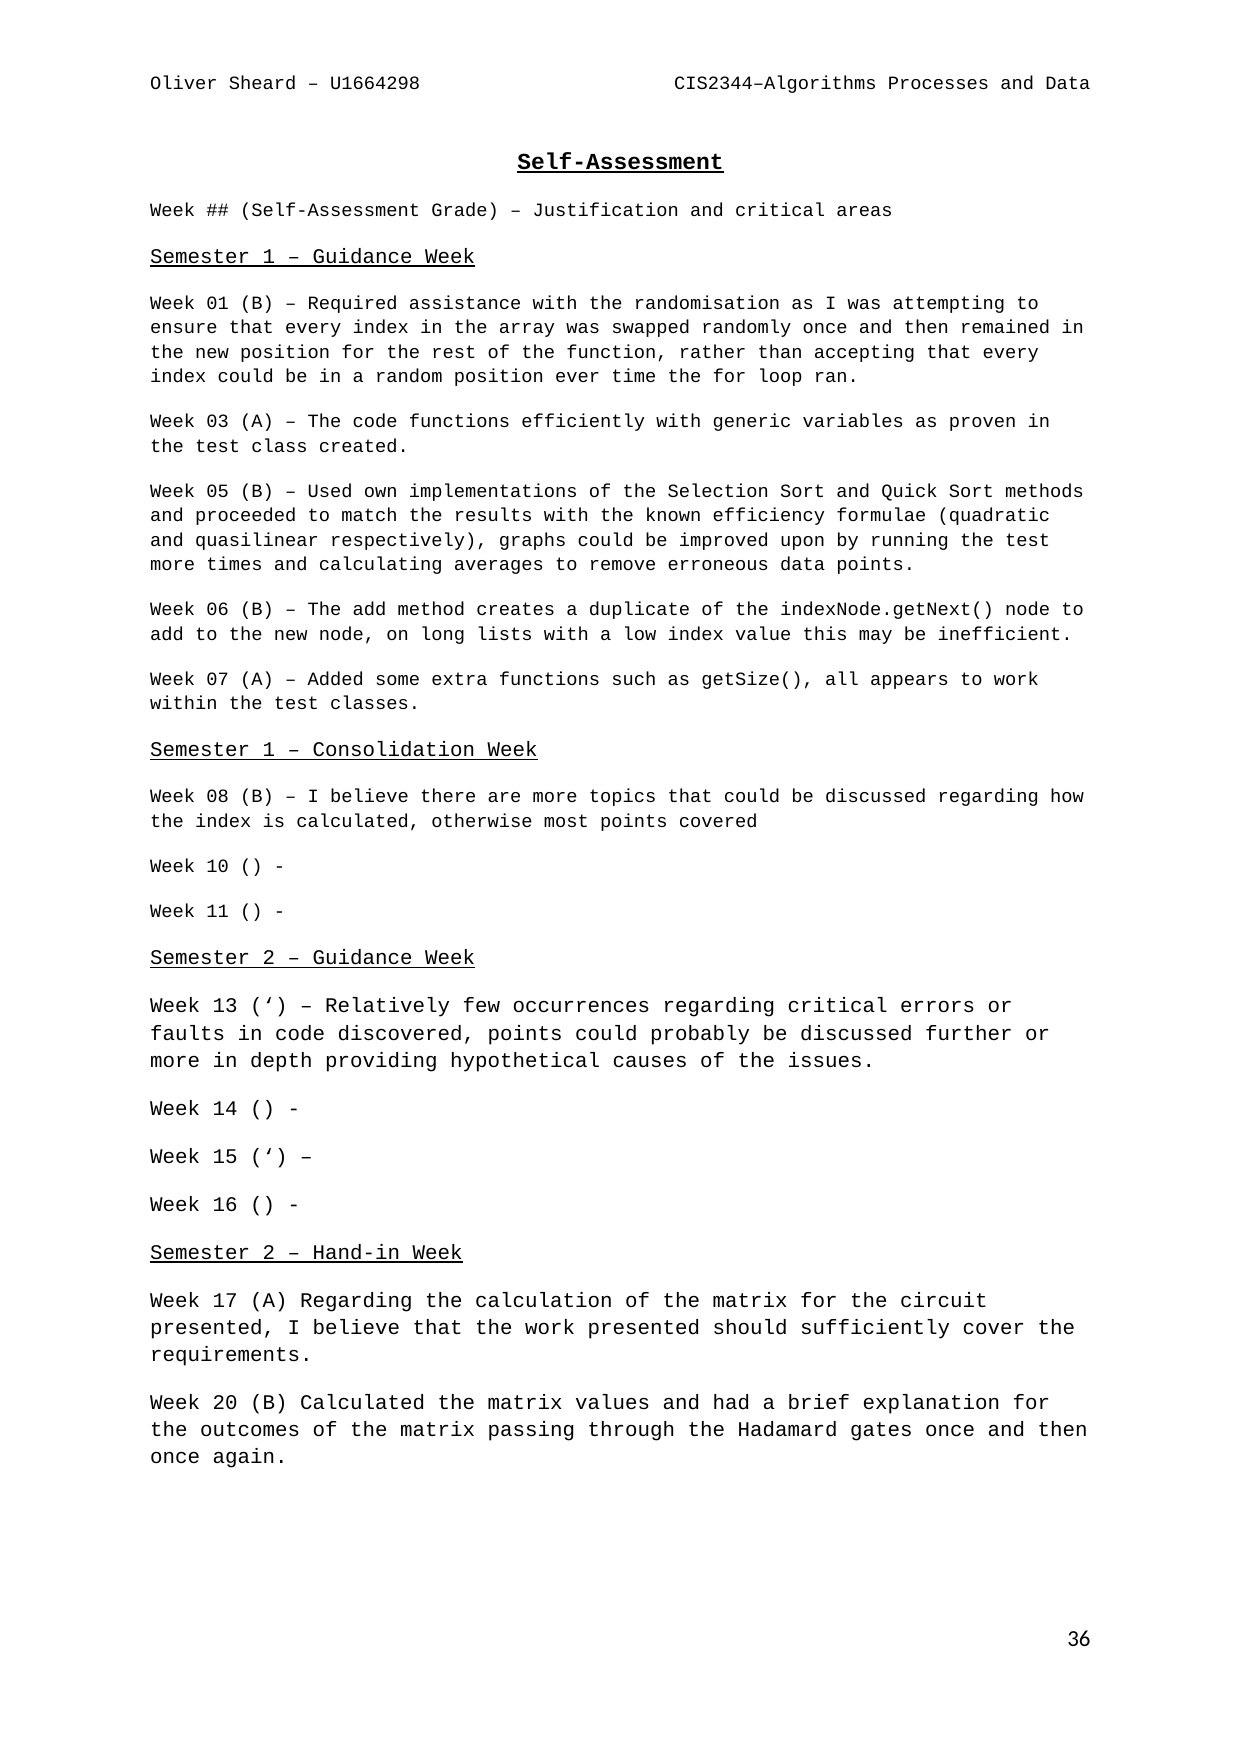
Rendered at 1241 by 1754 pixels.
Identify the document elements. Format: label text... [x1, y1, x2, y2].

text Week 07 (A) – Added some extra functions such as getSize(), all appears to work within the test classes. [150, 670, 1090, 715]
text Semester 2 – Guidance Week [150, 947, 1090, 971]
text Week 15 (‘) – [150, 1146, 1090, 1169]
text Self-Assessment [150, 150, 1090, 176]
text Semester 1 – Consolidation Week [150, 739, 1090, 763]
text Week 08 (B) – I believe there are more topics that could be discussed regarding how the index is calculated, otherwise most points covered [150, 787, 1090, 833]
text Week 20 (B) Calculated the matrix values and had a brief explanation for the outcomes of the matrix passing through the Hadamard gates once and then once again. [150, 1392, 1090, 1470]
text Semester 1 – Guidance Week [150, 246, 1090, 269]
text Week 14 () - [150, 1098, 1090, 1121]
text Week 10 () - [150, 857, 1090, 878]
text Week 16 () - [150, 1194, 1090, 1217]
text Week 13 (‘) – Relatively few occurrences regarding critical errors or faults in code discovered, points could probably be discussed further or more in depth providing hypothetical causes of the issues. [150, 995, 1090, 1073]
text Week 06 (B) – The add method creates a duplicate of the indexNode.getNext() node to add to the new node, on long lists with a low index value this may be inefficient. [150, 600, 1090, 646]
text Week ## (Self-Assessment Grade) – Justification and critical areas [150, 201, 1090, 222]
text Week 17 (A) Regarding the calculation of the matrix for the circuit presented, I believe that the work presented should sufficiently cover the requirements. [150, 1290, 1090, 1368]
text Week 05 (B) – Used own implementations of the Selection Sort and Quick Sort methods and proceeded to match the results with the known efficiency formulae (quadratic and quasilinear respectively), graphs could be improved upon by running the test more times and calculating averages to remove erroneous data points. [150, 482, 1090, 576]
text Week 03 (A) – The code functions efficiently with generic variables as proven in the test class created. [150, 412, 1090, 458]
text Week 01 (B) – Required assistance with the randomisation as I was attempting to ensure that every index in the array was swapped randomly once and then remained in the new position for the rest of the function, rather than accepting that every index could be in a random position ever time the for loop ran. [150, 294, 1090, 388]
text Semester 2 – Hand-in Week [150, 1242, 1090, 1265]
text Week 11 () - [150, 902, 1090, 923]
